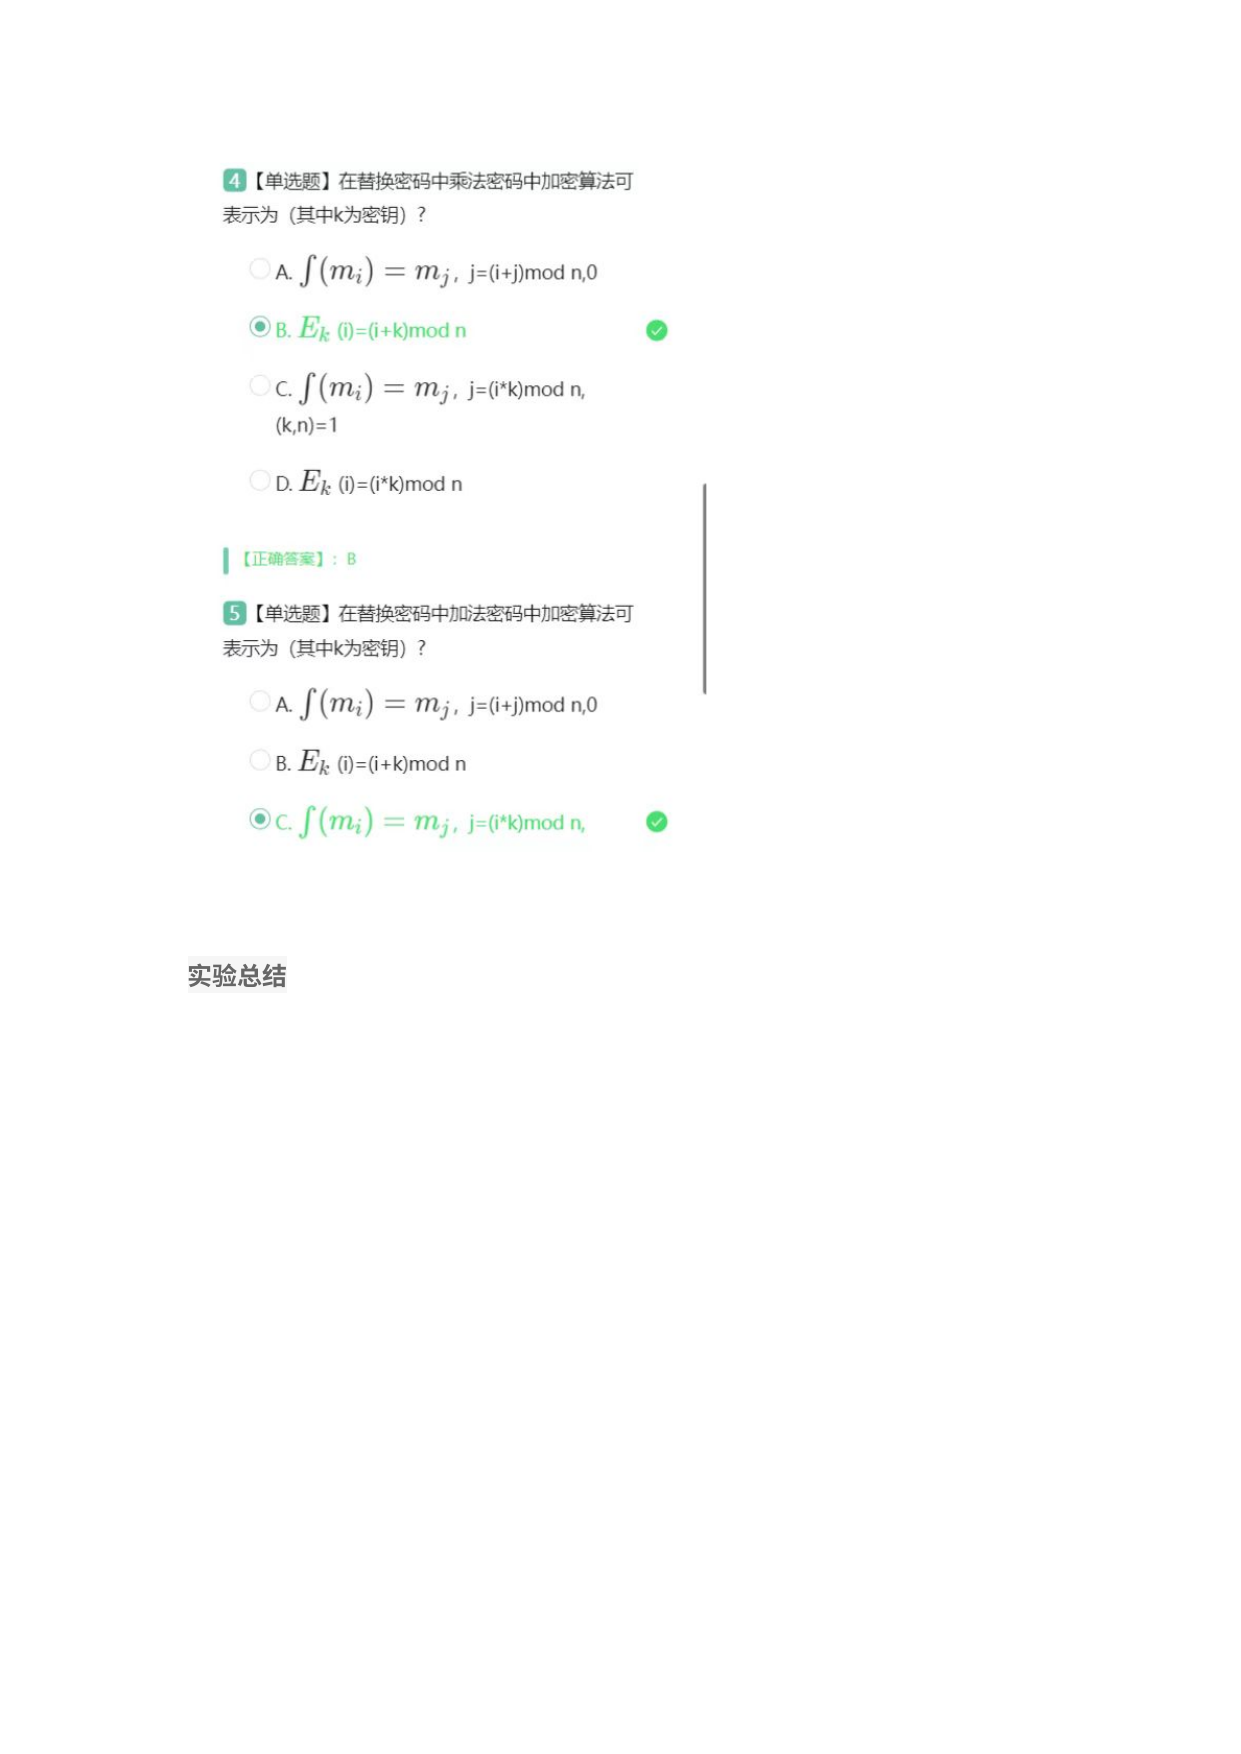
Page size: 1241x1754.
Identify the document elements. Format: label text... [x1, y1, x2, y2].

picture [187, 162, 707, 852]
text 实验总结 [187, 877, 1053, 1007]
